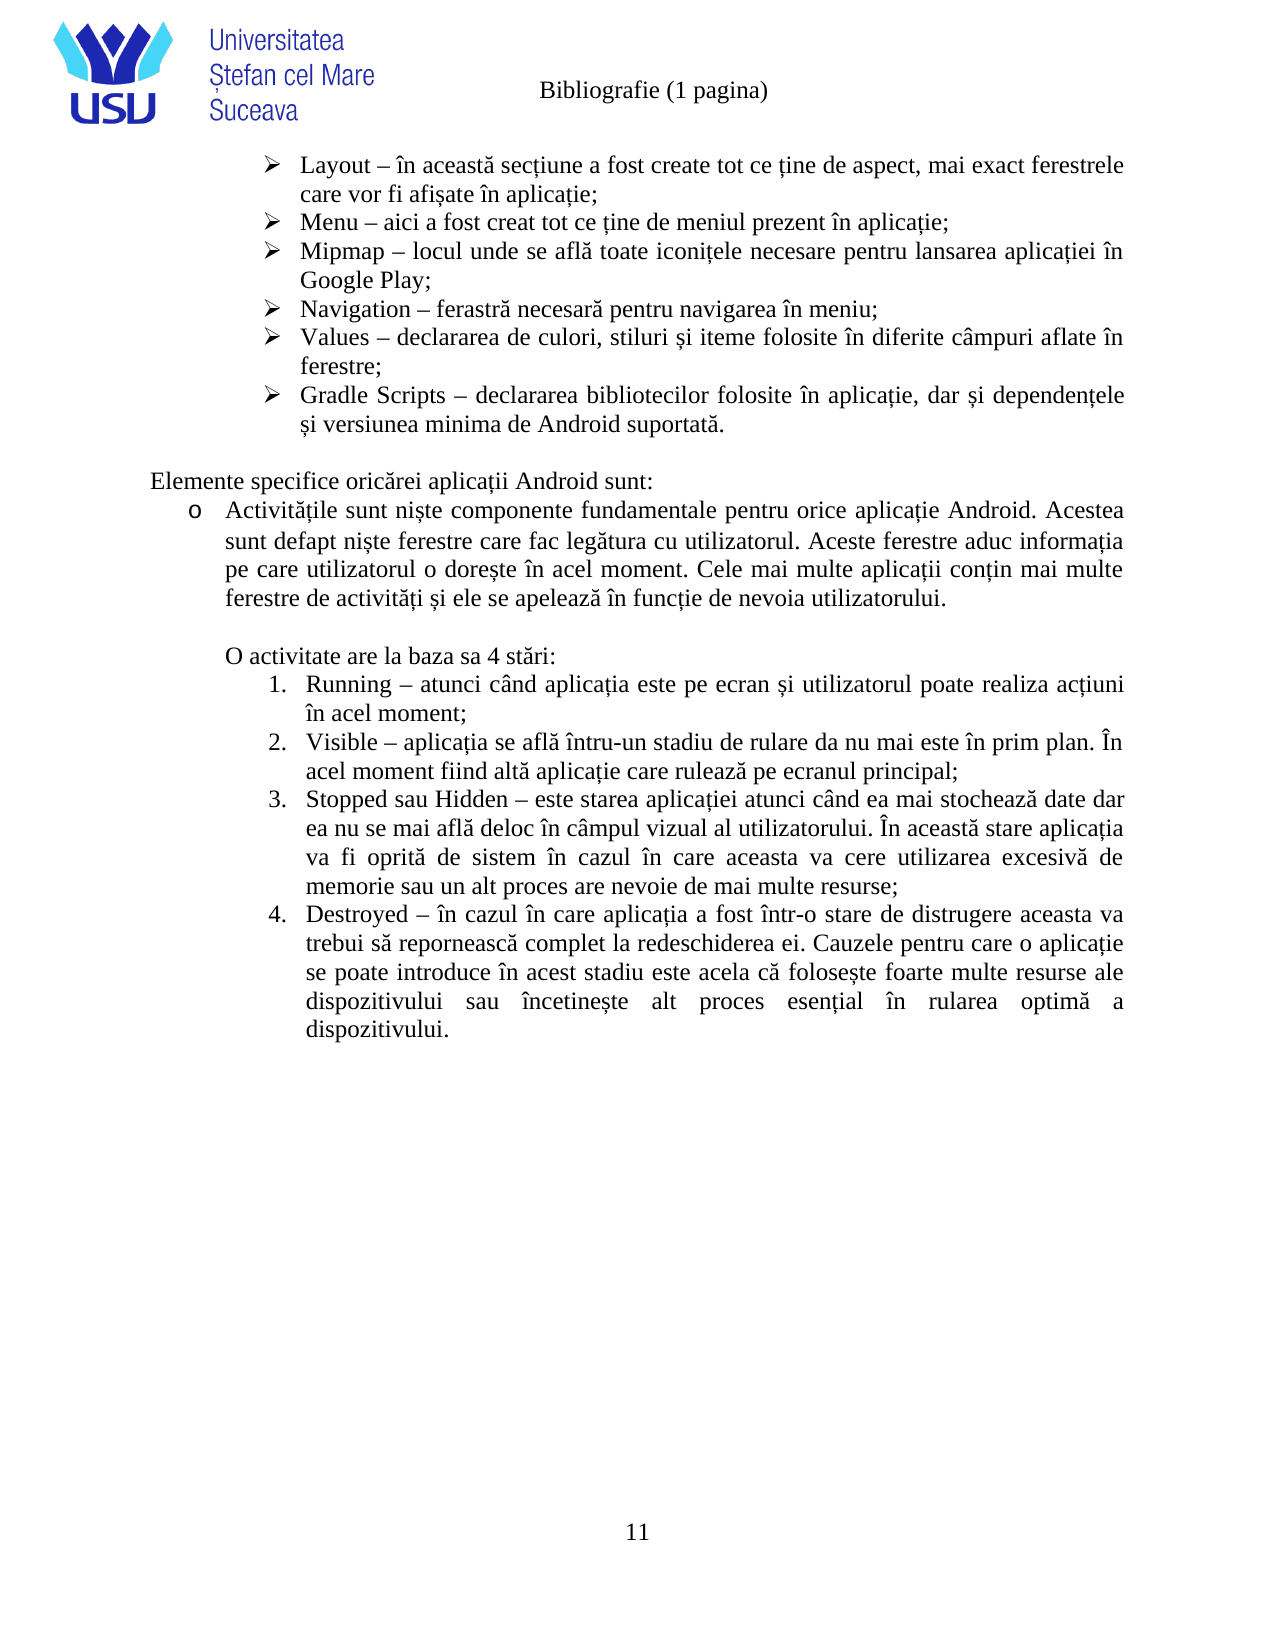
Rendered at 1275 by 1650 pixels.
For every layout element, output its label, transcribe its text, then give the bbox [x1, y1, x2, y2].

text Elemente specifice oricărei aplicații Android sunt: [150, 466, 1125, 495]
picture [53, 21, 374, 124]
list Menu – aici a fost creat tot ce ține de meniul prezent în aplicație; [262, 207, 1125, 236]
list Visible – aplicația se află întru-un stadiu de rulare da nu mai este în prim plan. În acel moment fiind altă aplicație care rulează pe ecranul principal; [268, 727, 1125, 784]
list Destroyed – în cazul în care aplicația a fost într-o stare de distrugere aceasta va trebui să repornească complet la redeschiderea ei. Cauzele pentru care o aplicație se poate introduce în acest stadiu este acela că folosește foarte multe resurse ale dispozitivului sau încetinește alt proces esențial în rularea optimă a dispozitivului. [268, 899, 1125, 1043]
list Running – atunci când aplicația este pe ecran și utilizatorul poate realiza acțiuni în acel moment; [268, 669, 1125, 727]
list Gradle Scripts – declararea bibliotecilor folosite în aplicație, dar și dependențele și versiunea minima de Android suportată. [262, 380, 1125, 437]
list Layout – în această secțiune a fost create tot ce ține de aspect, mai exact ferestrele care vor fi afișate în aplicație; [262, 150, 1125, 207]
list Activitățile sunt niște componente fundamentale pentru orice aplicație Android. Acestea sunt defapt niște ferestre care fac legătura cu utilizatorul. Aceste ferestre aduc informația pe care utilizatorul o dorește în acel moment. Cele mai multe aplicații conțin mai multe ferestre de activități și ele se apelează în funcție de nevoia utilizatorului. [187, 495, 1125, 612]
list Stopped sau Hidden – este starea aplicației atunci când ea mai stochează date dar ea nu se mai află deloc în câmpul vizual al utilizatorului. În această stare aplicația va fi oprită de sistem în cazul în care aceasta va cere utilizarea excesivă de memorie sau un alt proces are nevoie de mai multe resurse; [268, 784, 1125, 899]
list O activitate are la baza sa 4 stări: [225, 641, 1125, 669]
list Navigation – ferastră necesară pentru navigarea în meniu; [262, 294, 1125, 322]
list Mipmap – locul unde se află toate iconițele necesare pentru lansarea aplicației în Google Play; [262, 236, 1125, 294]
list Values – declararea de culori, stiluri și iteme folosite în diferite câmpuri aflate în ferestre; [262, 322, 1125, 380]
